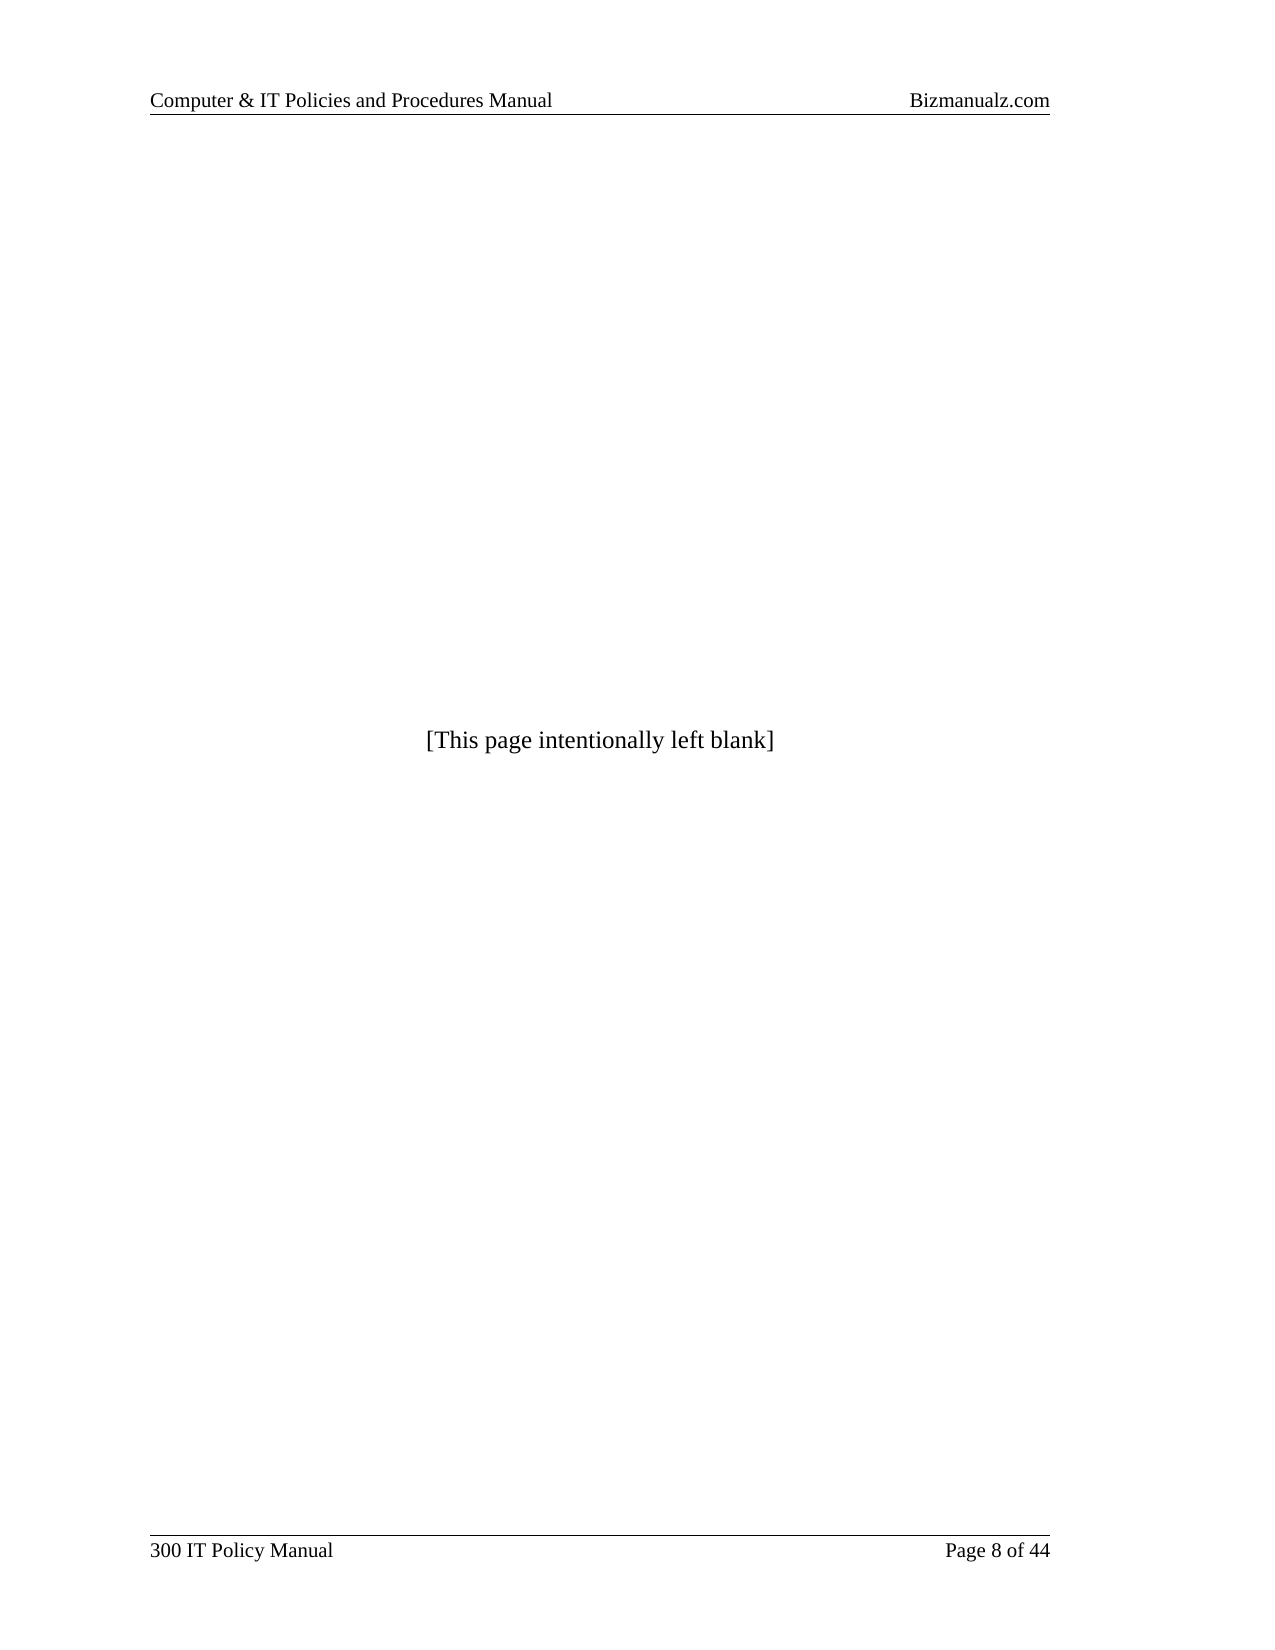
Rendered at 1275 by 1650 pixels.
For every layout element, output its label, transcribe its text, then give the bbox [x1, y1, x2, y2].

text [This page intentionally left blank] [150, 725, 1050, 754]
